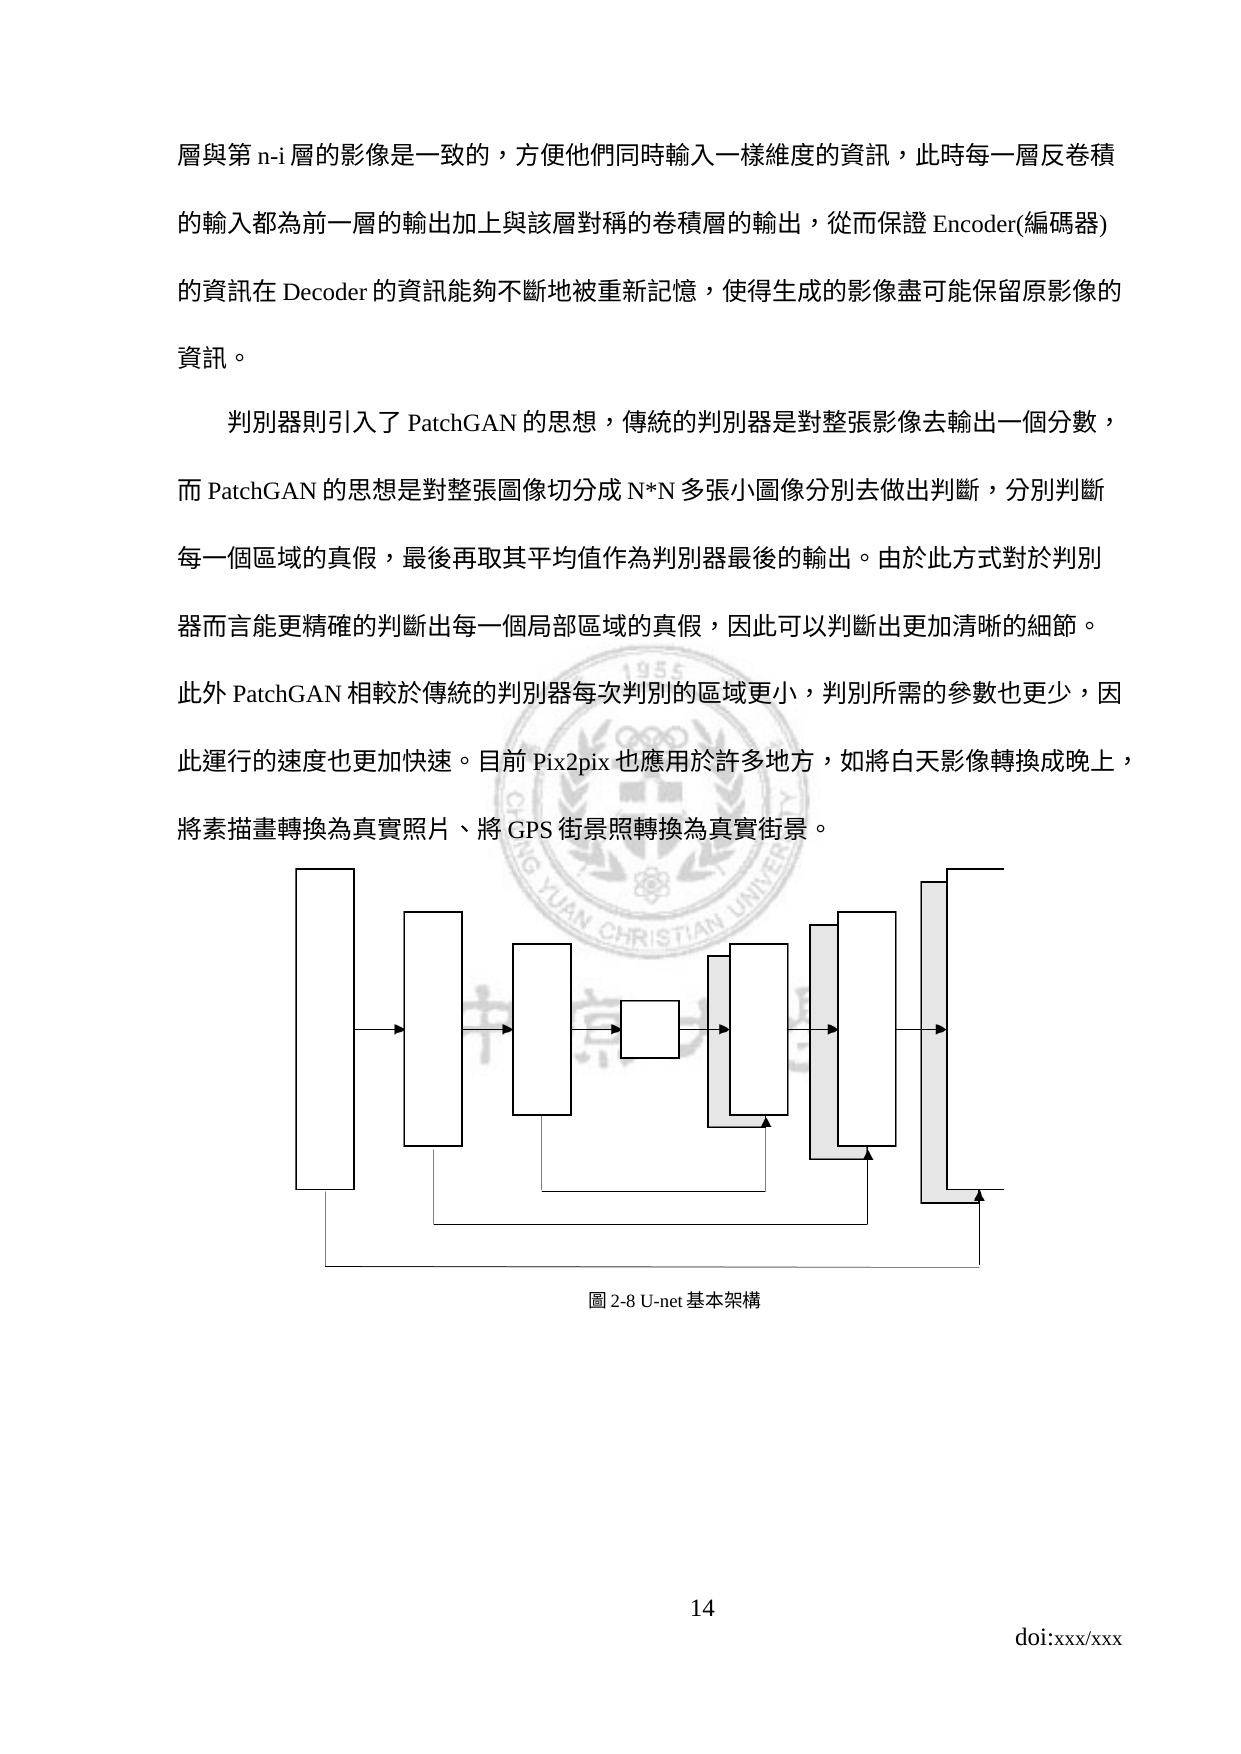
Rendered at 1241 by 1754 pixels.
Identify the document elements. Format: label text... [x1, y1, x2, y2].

picture [295, 851, 1004, 1268]
text 圖2-8 U-net基本架構 [177, 1277, 1122, 1322]
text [177, 131, 1122, 380]
text 判別器則引入了PatchGAN的思想，傳統的判別器是對整張影像去輸出一個分數，而PatchGAN的思想是對整張圖像切分成N*N多張小圖像分別去做出判斷，分別判斷每一個區域的真假，最後再取其平均值作為判別器最後的輸出。由於此方式對於判別器而言能更精確的判斷出每一個局部區域的真假，因此可以判斷出更加清晰的細節。此外PatchGAN相較於傳統的判別器每次判別的區域更小，判別所需的參數也更少，因此運行的速度也更加快速。目前Pix2pix也應用於許多地方，如將白天影像轉換成晚上，將素描畫轉換為真實照片、將GPS街景照轉換為真實街景。 [177, 398, 1122, 851]
